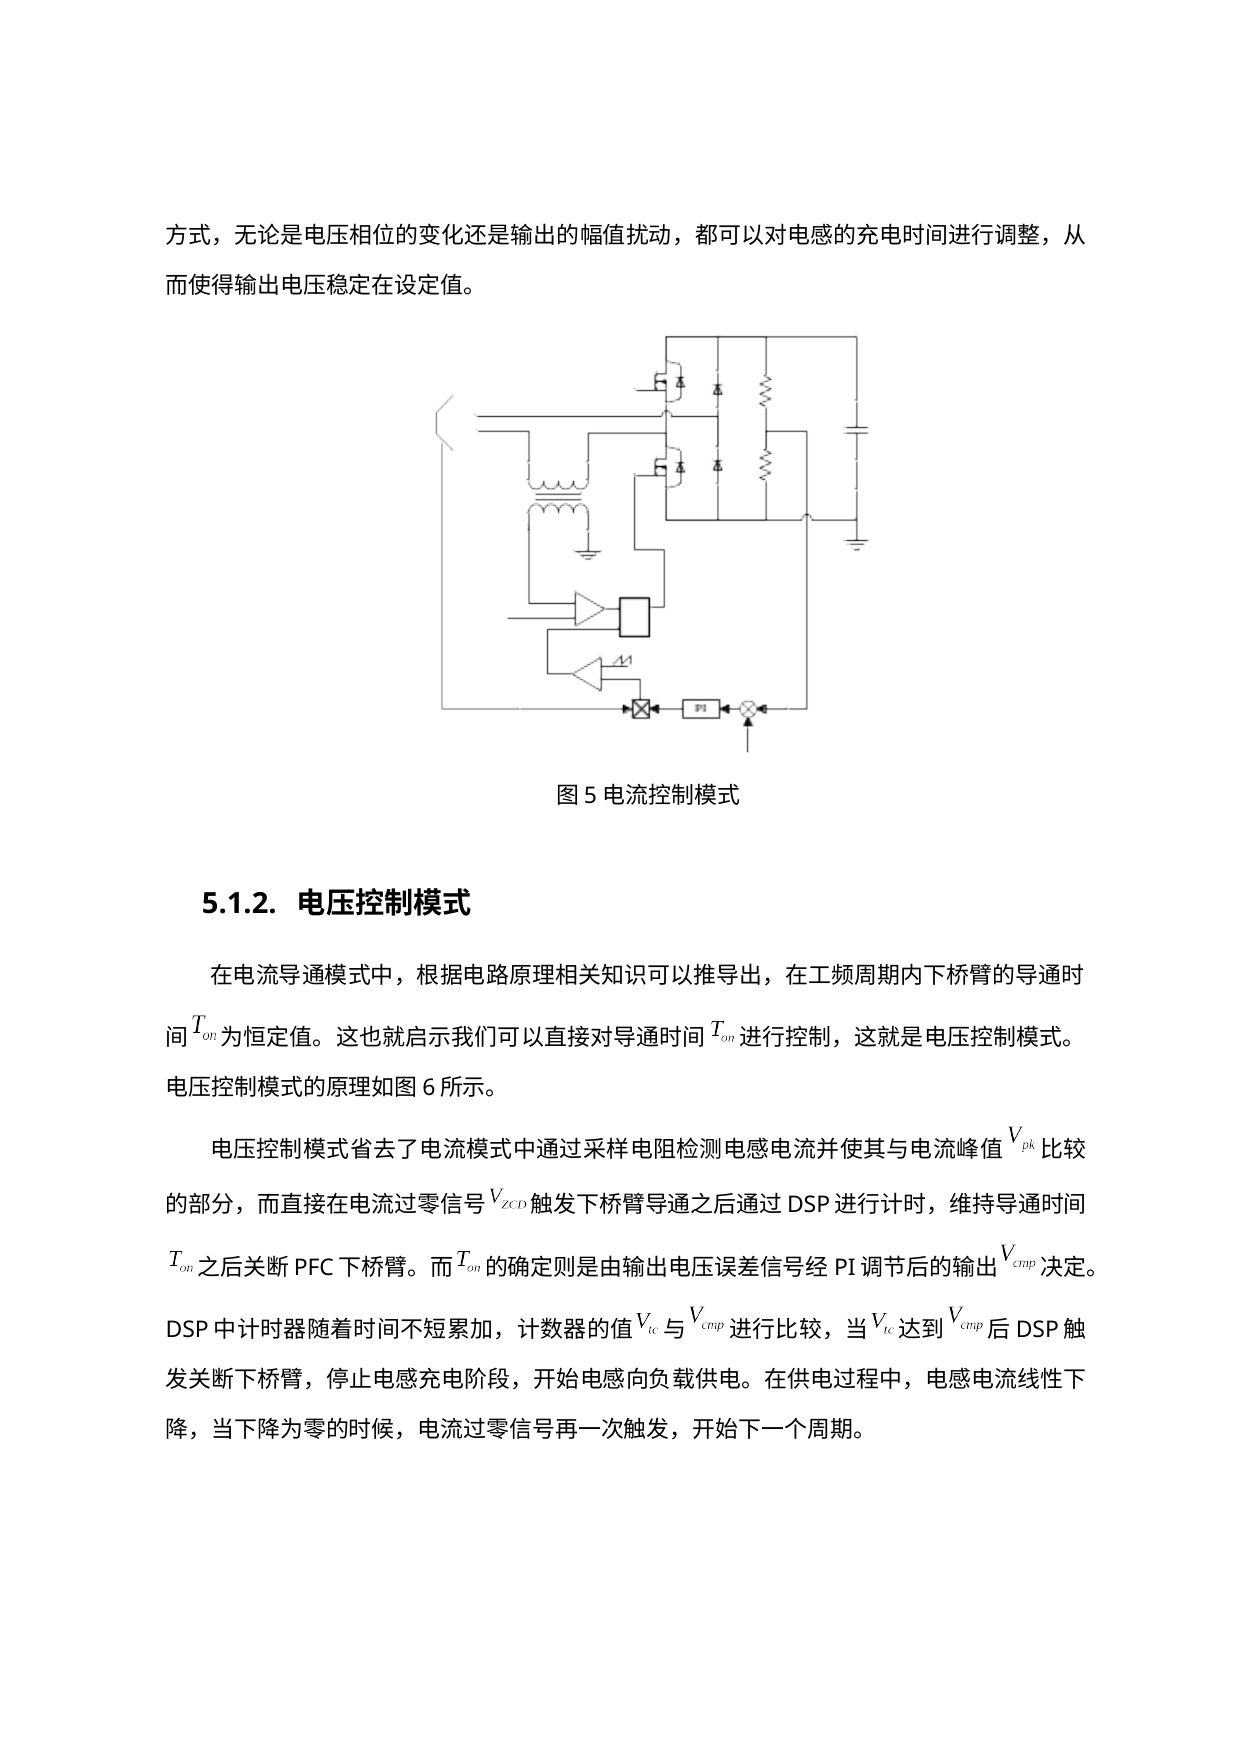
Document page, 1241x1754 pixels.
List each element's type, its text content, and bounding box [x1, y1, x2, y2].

text 图5 电流控制模式 [165, 777, 1087, 810]
text 电压控制模式省去了电流模式中通过采样电阻检测电感电流并使其与电流峰值比较的部分，而直接在电流过零信号触发下桥臂导通之后通过DSP进行计时，维持导通时间之后关断PFC下桥臂。而的确定则是由输出电压误差信号经PI调节后的输出决定。DSP中计时器随着时间不短累加，计数器的值与进行比较，当达到后DSP触发关断下桥臂，停止电感充电阶段，开始电感向负载供电。在供电过程中，电感电流线性下降，当下降为零的时候，电流过零信号再一次触发，开始下一个周期。 [165, 1119, 1087, 1444]
subtitle 电压控制模式 [202, 862, 1087, 922]
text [165, 217, 1087, 300]
text 在电流导通模式中，根据电路原理相关知识可以推导出，在工频周期内下桥臂的导通时间为恒定值。这也就启示我们可以直接对导通时间进行控制，这就是电压控制模式。电压控制模式的原理如图6所示。 [165, 957, 1087, 1102]
